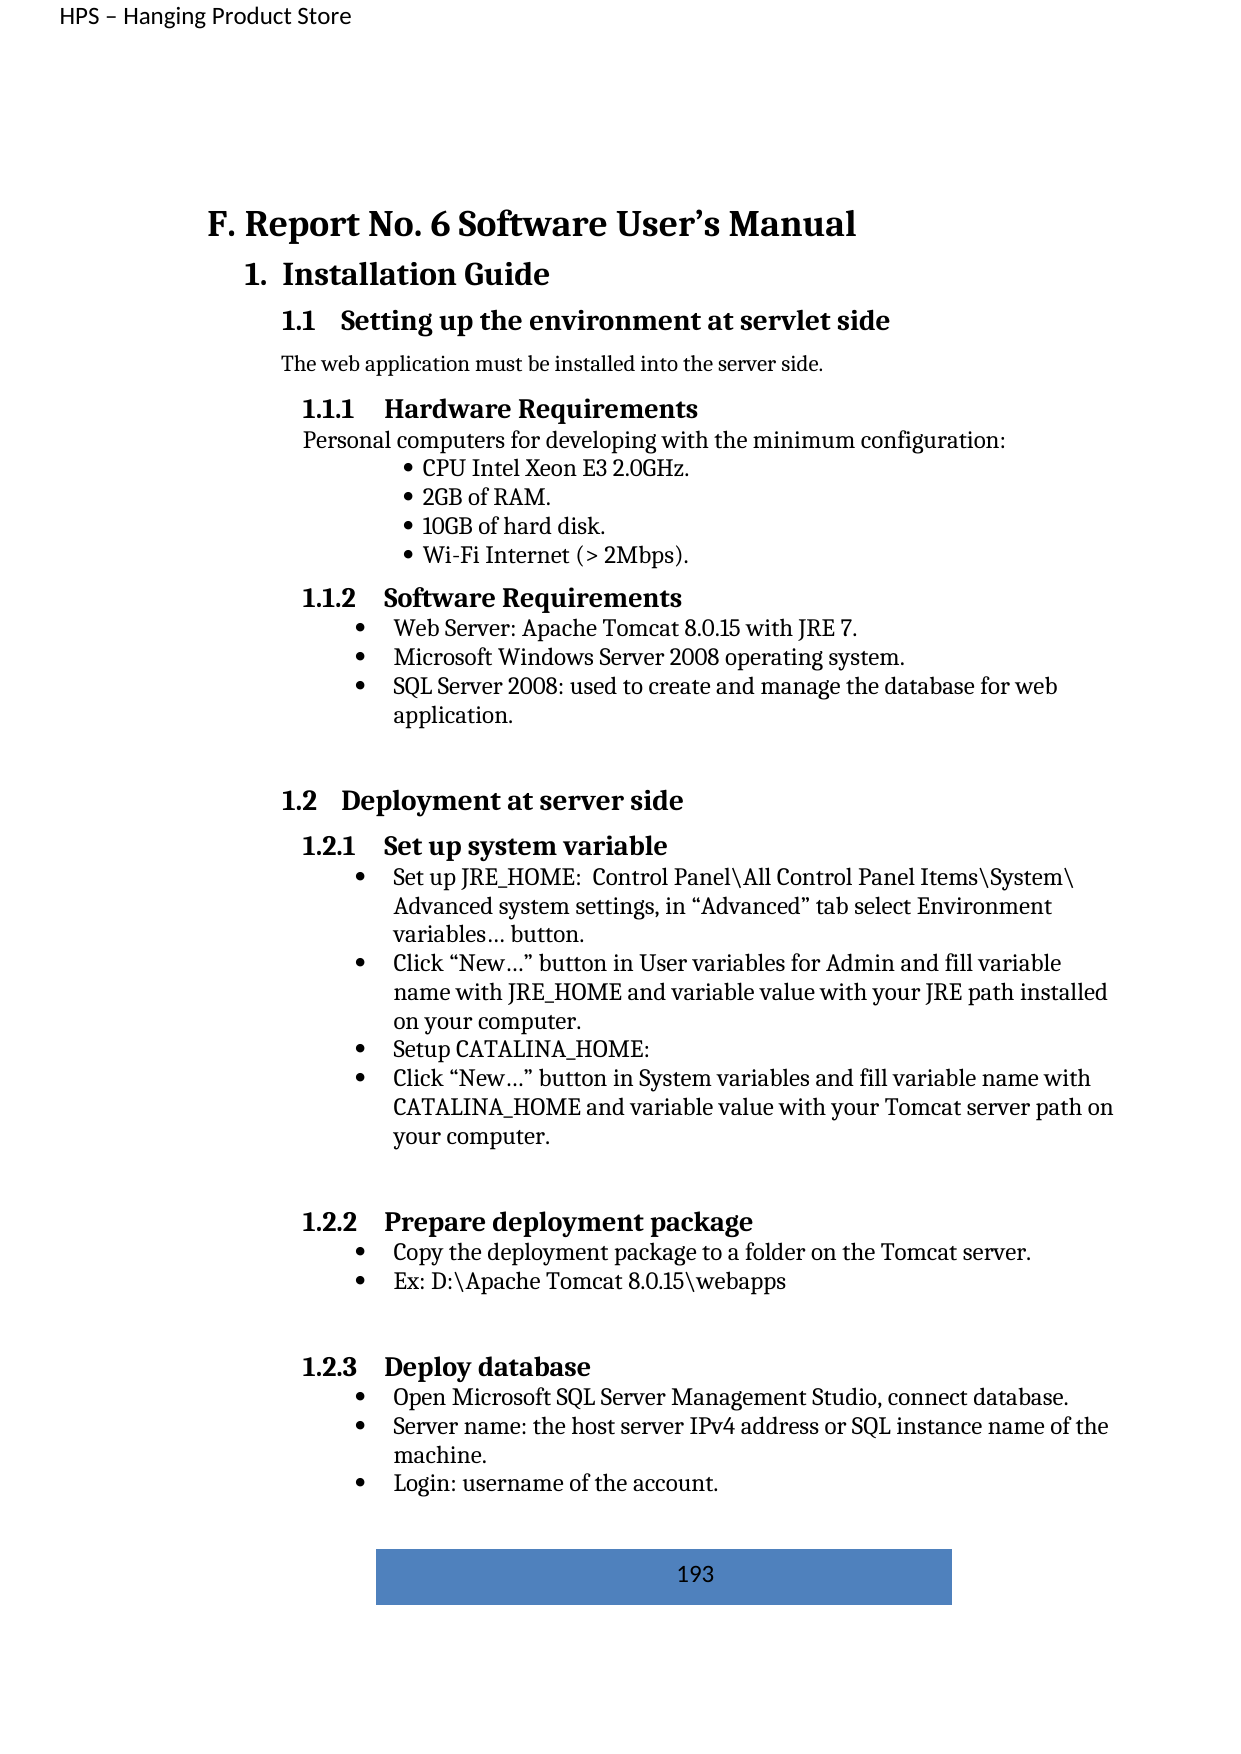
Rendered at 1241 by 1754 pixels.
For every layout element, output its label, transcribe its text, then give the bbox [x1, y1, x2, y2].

list Set up JRE_HOME: Control Panel\All Control Panel Items\System\Advanced system settings, in “Advanced” tab select Environment variables… button. [356, 863, 1122, 949]
subtitle Hardware Requirements [303, 393, 1122, 426]
list Click “New…” button in User variables for Admin and fill variable name with JRE_HOME and variable value with your JRE path installed on your computer. [356, 949, 1122, 1035]
subtitle Deploy database [303, 1351, 1122, 1383]
list Copy the deployment package to a folder on the Tomcat server. [356, 1238, 1122, 1267]
subtitle Installation Guide [244, 256, 1122, 294]
subtitle Software Requirements [303, 582, 1122, 614]
subtitle Deployment at server side [282, 784, 1122, 818]
list CPU Intel Xeon E3 2.0GHz. [404, 454, 1122, 483]
subtitle Set up system variable [303, 831, 1122, 863]
subtitle Report No. 6 Software User’s Manual [207, 202, 1122, 245]
subtitle Prepare deployment package [303, 1206, 1122, 1238]
list SQL Server 2008: used to create and manage the database for web application. [356, 672, 1122, 729]
list Click “New…” button in System variables and fill variable name with CATALINA_HOME and variable value with your Tomcat server path on your computer. [356, 1064, 1122, 1150]
list Open Microsoft SQL Server Management Studio, connect database. [356, 1383, 1122, 1412]
list 2GB of RAM. [404, 483, 1122, 512]
list 10GB of hard disk. [404, 512, 1122, 541]
text Personal computers for developing with the minimum configuration: [229, 426, 1122, 454]
list Ex: D:\Apache Tomcat 8.0.15\webapps [356, 1267, 1122, 1296]
list Microsoft Windows Server 2008 operating system. [356, 643, 1122, 672]
text The web application must be installed into the server side. [207, 351, 1122, 377]
list Wi-Fi Internet (> 2Mbps). [404, 541, 1122, 569]
list Web Server: Apache Tomcat 8.0.15 with JRE 7. [356, 614, 1122, 643]
subtitle Setting up the environment at servlet side [282, 304, 1122, 338]
list Setup CATALINA_HOME: [356, 1035, 1122, 1064]
list Login: username of the account. [356, 1469, 1122, 1498]
list Server name: the host server IPv4 address or SQL instance name of the machine. [356, 1412, 1122, 1469]
